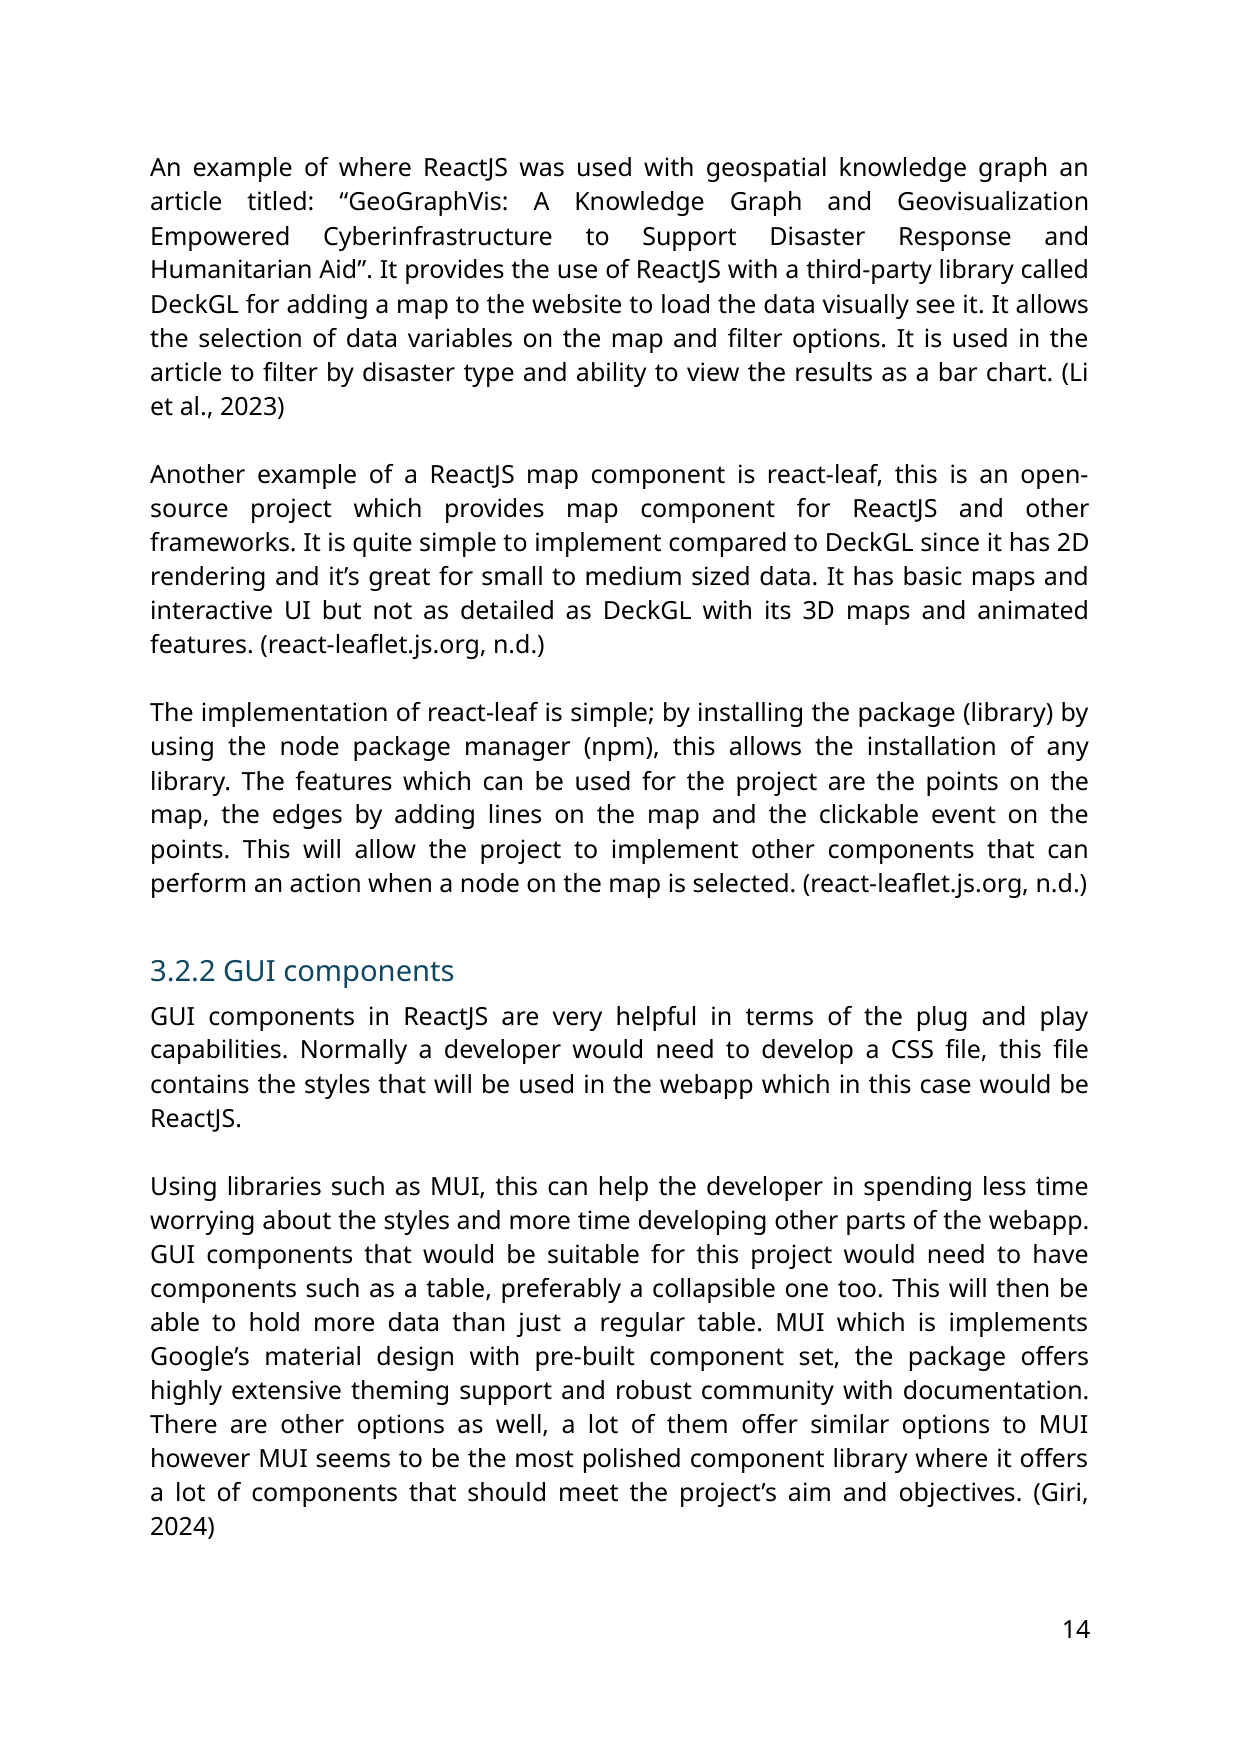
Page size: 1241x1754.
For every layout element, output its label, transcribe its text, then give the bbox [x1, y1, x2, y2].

subtitle 3.2.2 GUI components [150, 950, 1090, 990]
text GUI components in ReactJS are very helpful in terms of the plug and play capabilities. Normally a developer would need to develop a CSS file, this file contains the styles that will be used in the webapp which in this case would be ReactJS. [150, 998, 1090, 1134]
text The implementation of react-leaf is simple; by installing the package (library) by using the node package manager (npm), this allows the installation of any library. The features which can be used for the project are the points on the map, the edges by adding lines on the map and the clickable event on the points. This will allow the project to implement other components that can perform an action when a node on the map is selected. (react-leaflet.js.org, n.d.) [150, 695, 1090, 899]
text Using libraries such as MUI, this can help the developer in spending less time worrying about the styles and more time developing other parts of the webapp. GUI components that would be suitable for this project would need to have components such as a table, preferably a collapsible one too. This will then be able to hold more data than just a regular table. MUI which is implements Google’s material design with pre-built component set, the package offers highly extensive theming support and robust community with documentation. There are other options as well, a lot of them offer similar options to MUI however MUI seems to be the most polished component library where it offers a lot of components that should meet the project’s aim and objectives. (Giri, 2024) [150, 1168, 1090, 1543]
text Another example of a ReactJS map component is react-leaf, this is an open-source project which provides map component for ReactJS and other frameworks. It is quite simple to implement compared to DeckGL since it has 2D rendering and it’s great for small to medium sized data. It has basic maps and interactive UI but not as detailed as DeckGL with its 3D maps and animated features. (react-leaflet.js.org, n.d.) [150, 457, 1090, 661]
text An example of where ReactJS was used with geospatial knowledge graph an article titled: “GeoGraphVis: A Knowledge Graph and Geovisualization Empowered Cyberinfrastructure to Support Disaster Response and Humanitarian Aid”. It provides the use of ReactJS with a third-party library called DeckGL for adding a map to the website to load the data visually see it. It allows the selection of data variables on the map and filter options. It is used in the article to filter by disaster type and ability to view the results as a bar chart. (Li et al., 2023) [150, 150, 1090, 422]
